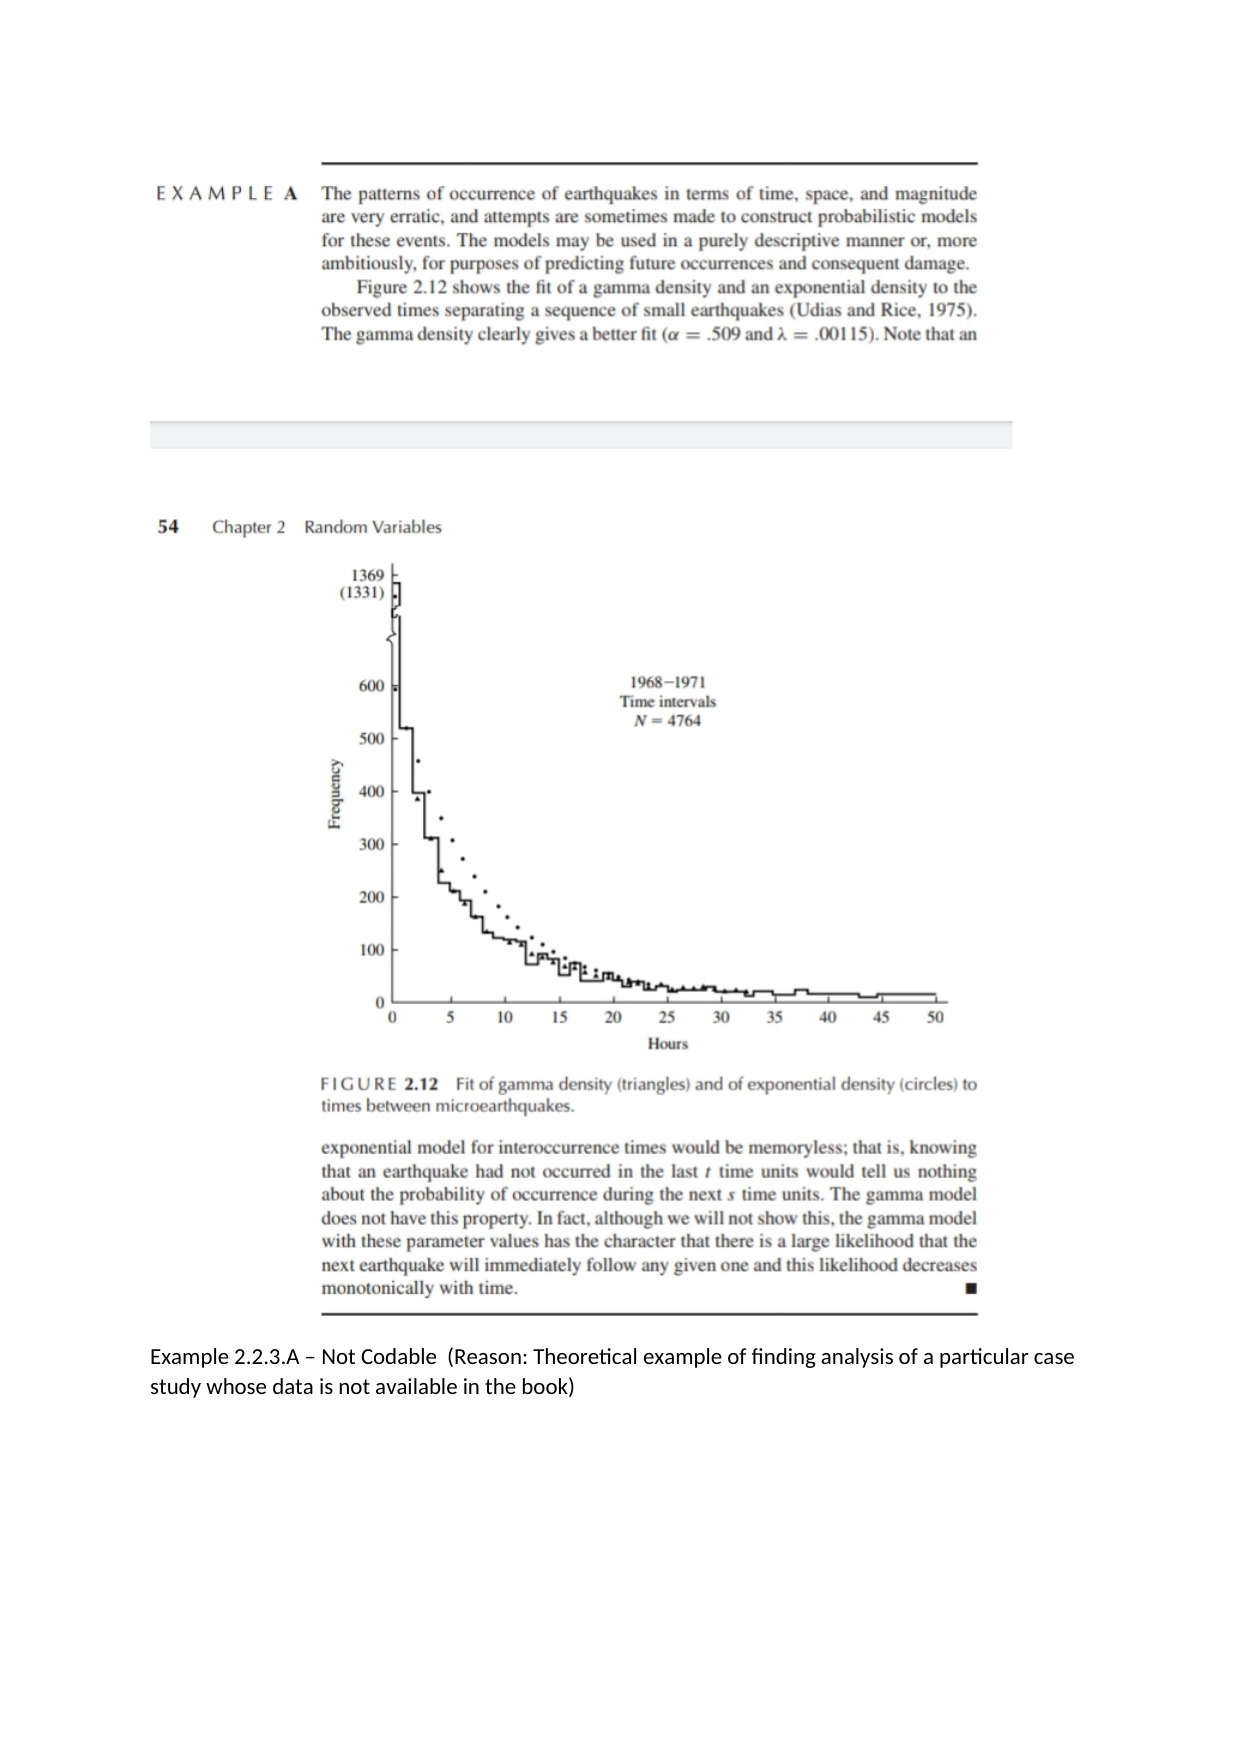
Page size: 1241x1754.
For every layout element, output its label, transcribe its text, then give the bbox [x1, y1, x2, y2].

text Example 2.2.3.A – Not Codable (Reason: Theoretical example of finding analysis of a particular case study whose data is not available in the book) [150, 1342, 1090, 1400]
picture [150, 150, 1013, 1323]
